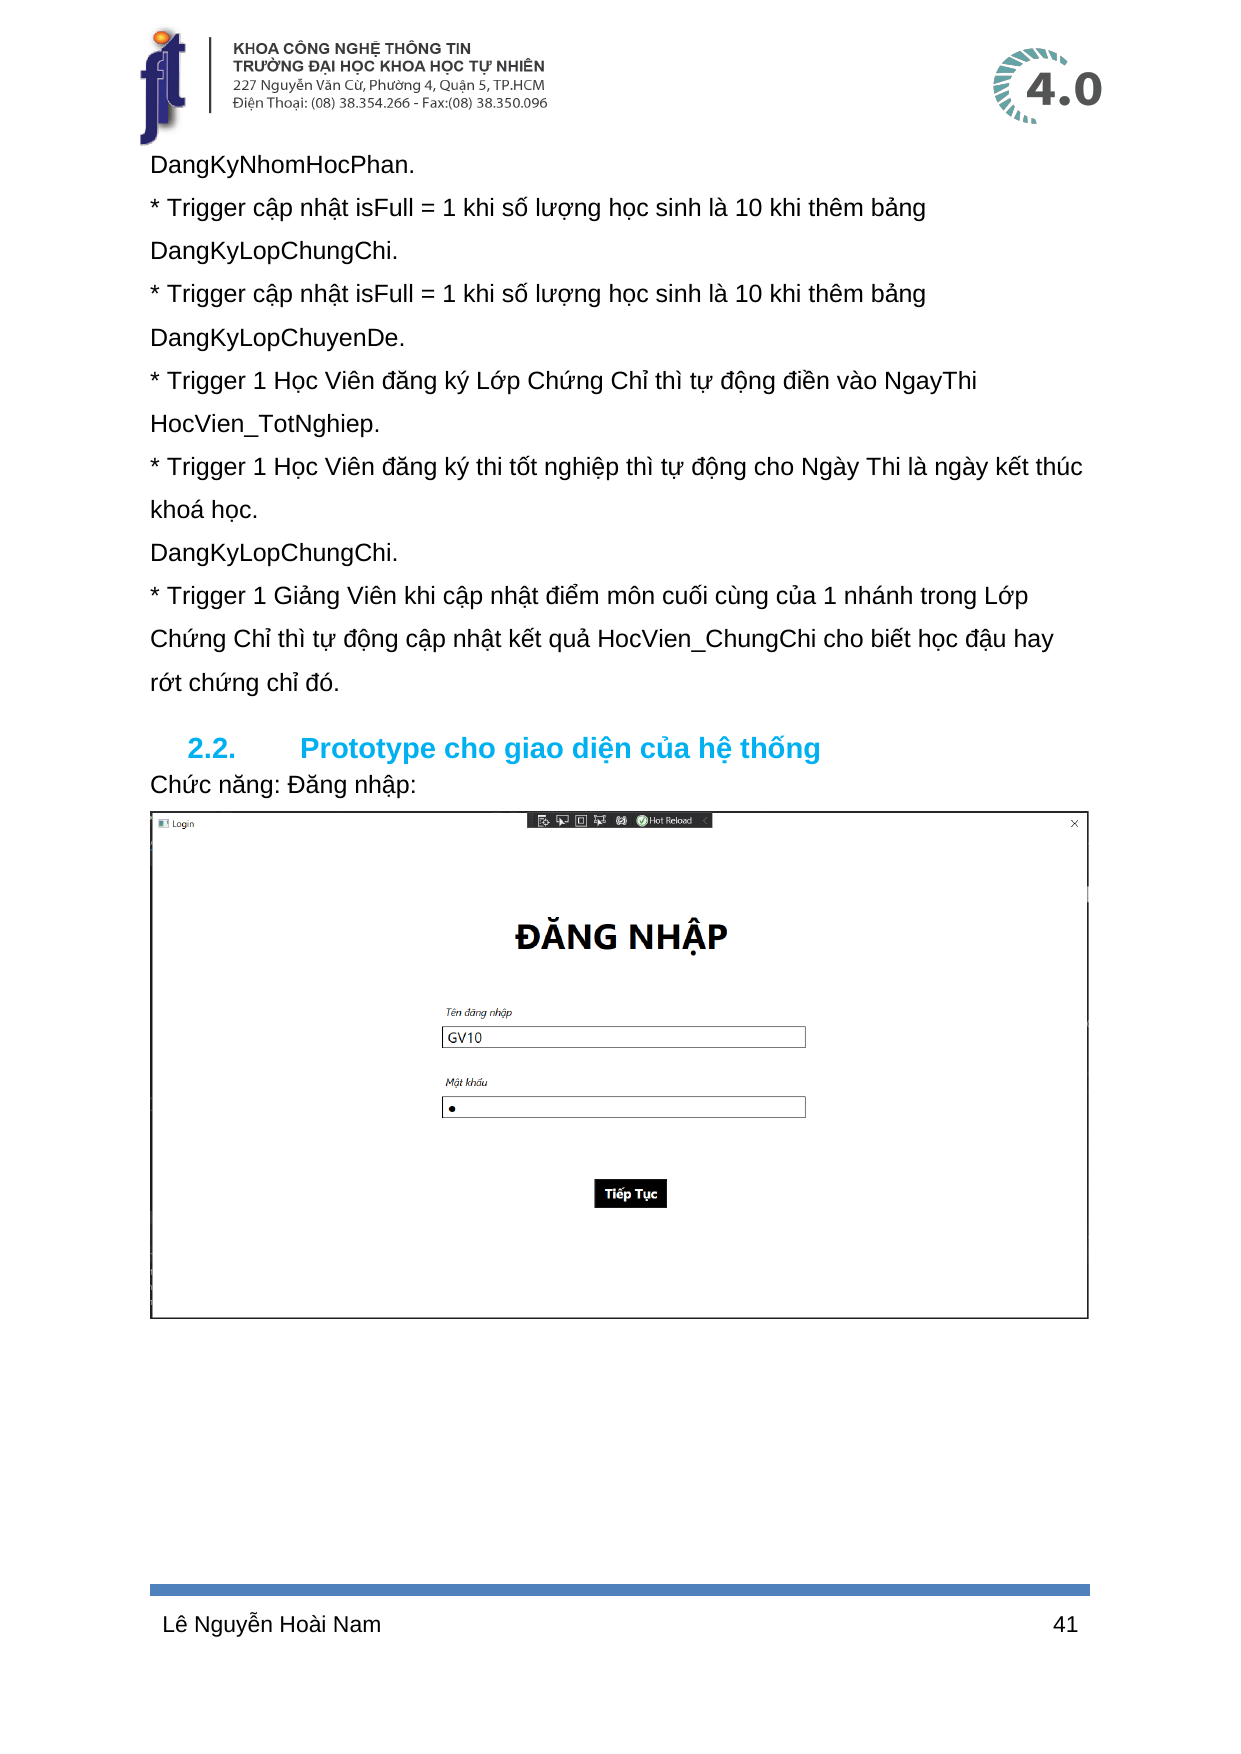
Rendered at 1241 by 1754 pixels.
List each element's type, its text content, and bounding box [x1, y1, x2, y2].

picture [150, 811, 1089, 1319]
picture [117, 21, 580, 167]
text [150, 150, 1090, 696]
subtitle Prototype cho giao diện của hệ thống [187, 731, 1090, 765]
picture [985, 41, 1108, 127]
